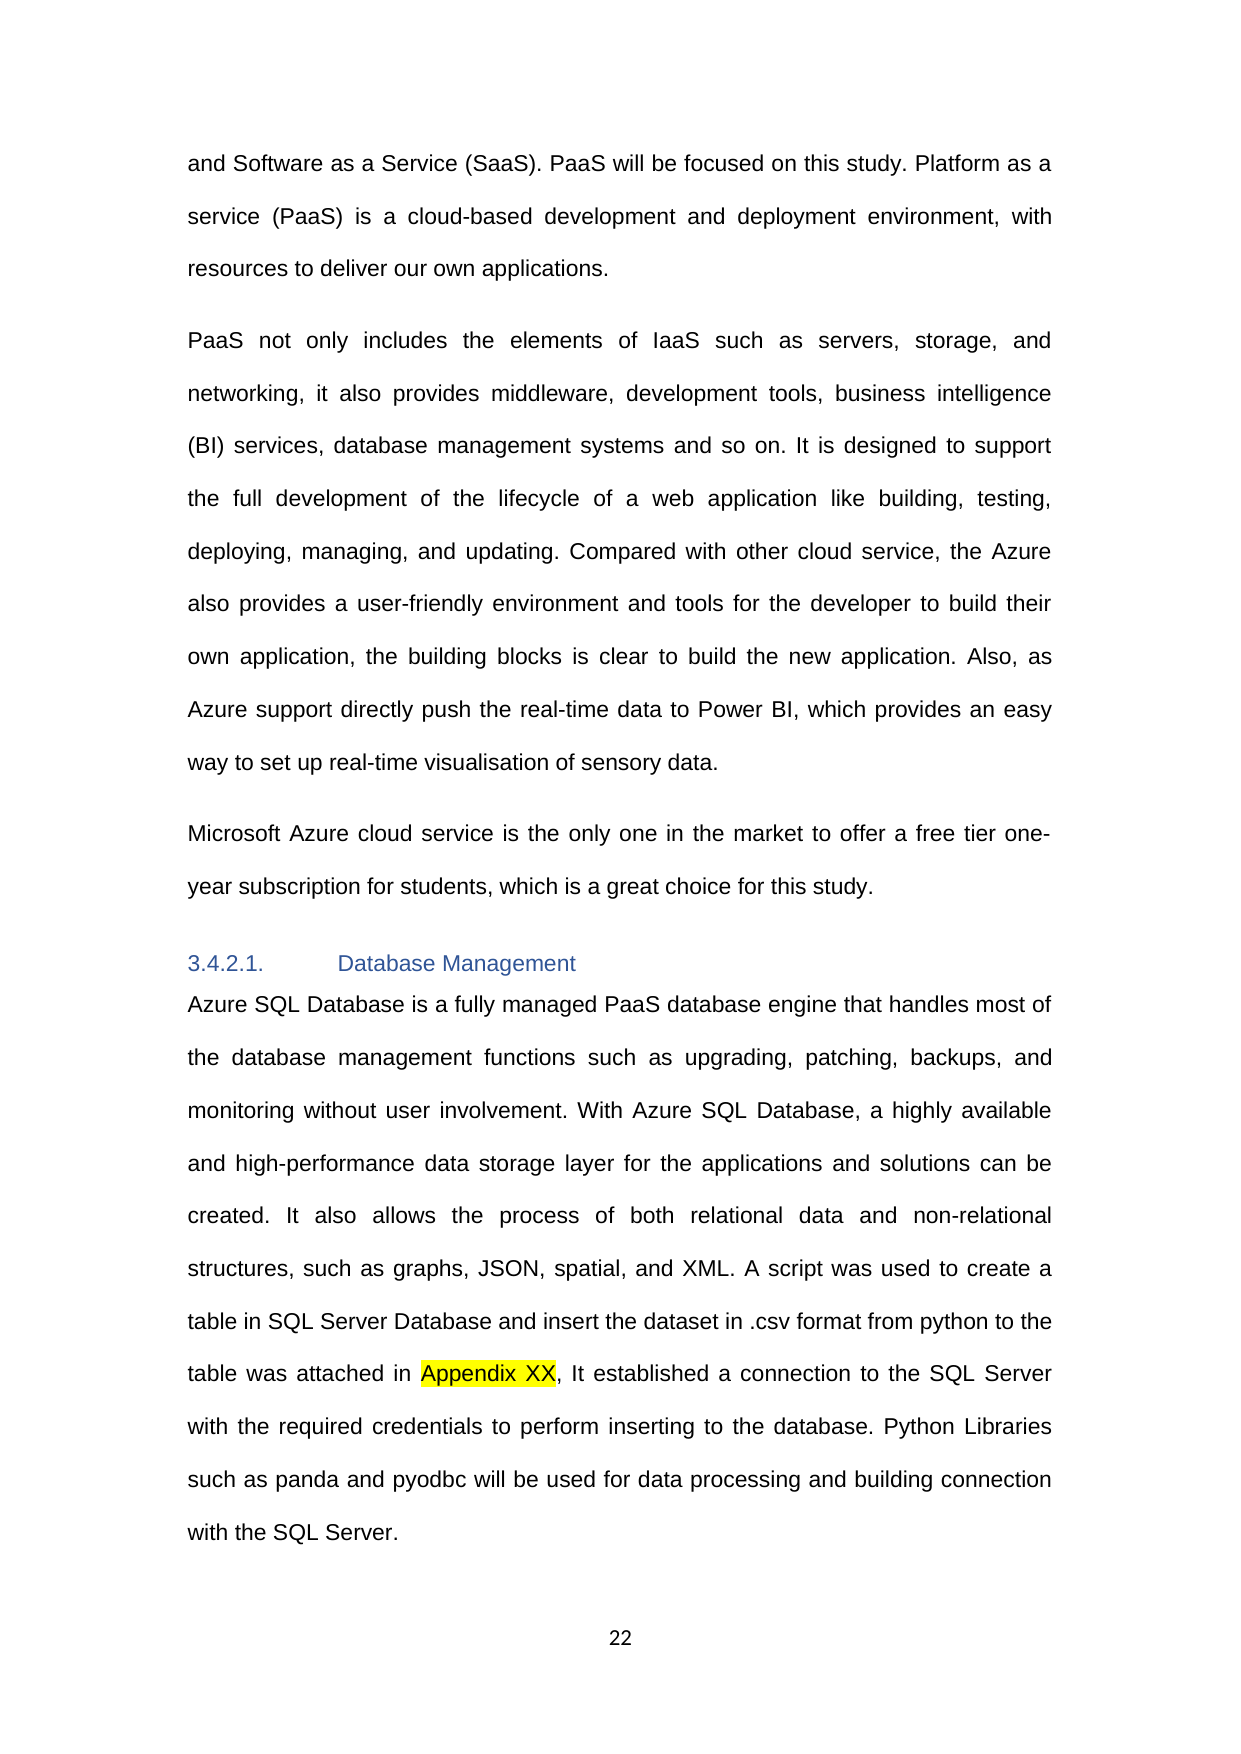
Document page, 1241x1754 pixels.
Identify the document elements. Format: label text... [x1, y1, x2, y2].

text PaaS not only includes the elements of IaaS such as servers, storage, and networking, it also provides middleware, development tools, business intelligence (BI) services, database management systems and so on. It is designed to support the full development of the lifecycle of a web application like building, testing, deploying, managing, and updating. Compared with other cloud service, the Azure also provides a user-friendly environment and tools for the developer to build their own application, the building blocks is clear to build the new application. Also, as Azure support directly push the real-time data to Power BI, which provides an easy way to set up real-time visualisation of sensory data. [187, 327, 1053, 775]
text Microsoft Azure cloud service is the only one in the market to offer a free tier one-year subscription for students, which is a great choice for this study. [187, 820, 1053, 899]
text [187, 150, 1053, 282]
subtitle Database Management [187, 950, 1053, 977]
text Azure SQL Database is a fully managed PaaS database engine that handles most of the database management functions such as upgrading, patching, backups, and monitoring without user involvement. With Azure SQL Database, a highly available and high-performance data storage layer for the applications and solutions can be created. It also allows the process of both relational data and non-relational structures, such as graphs, JSON, spatial, and XML. A script was used to create a table in SQL Server Database and insert the dataset in .csv format from python to the table was attached in Appendix XX, It established a connection to the SQL Server with the required credentials to perform inserting to the database. Python Libraries such as panda and pyodbc will be used for data processing and building connection with the SQL Server. [187, 991, 1053, 1545]
